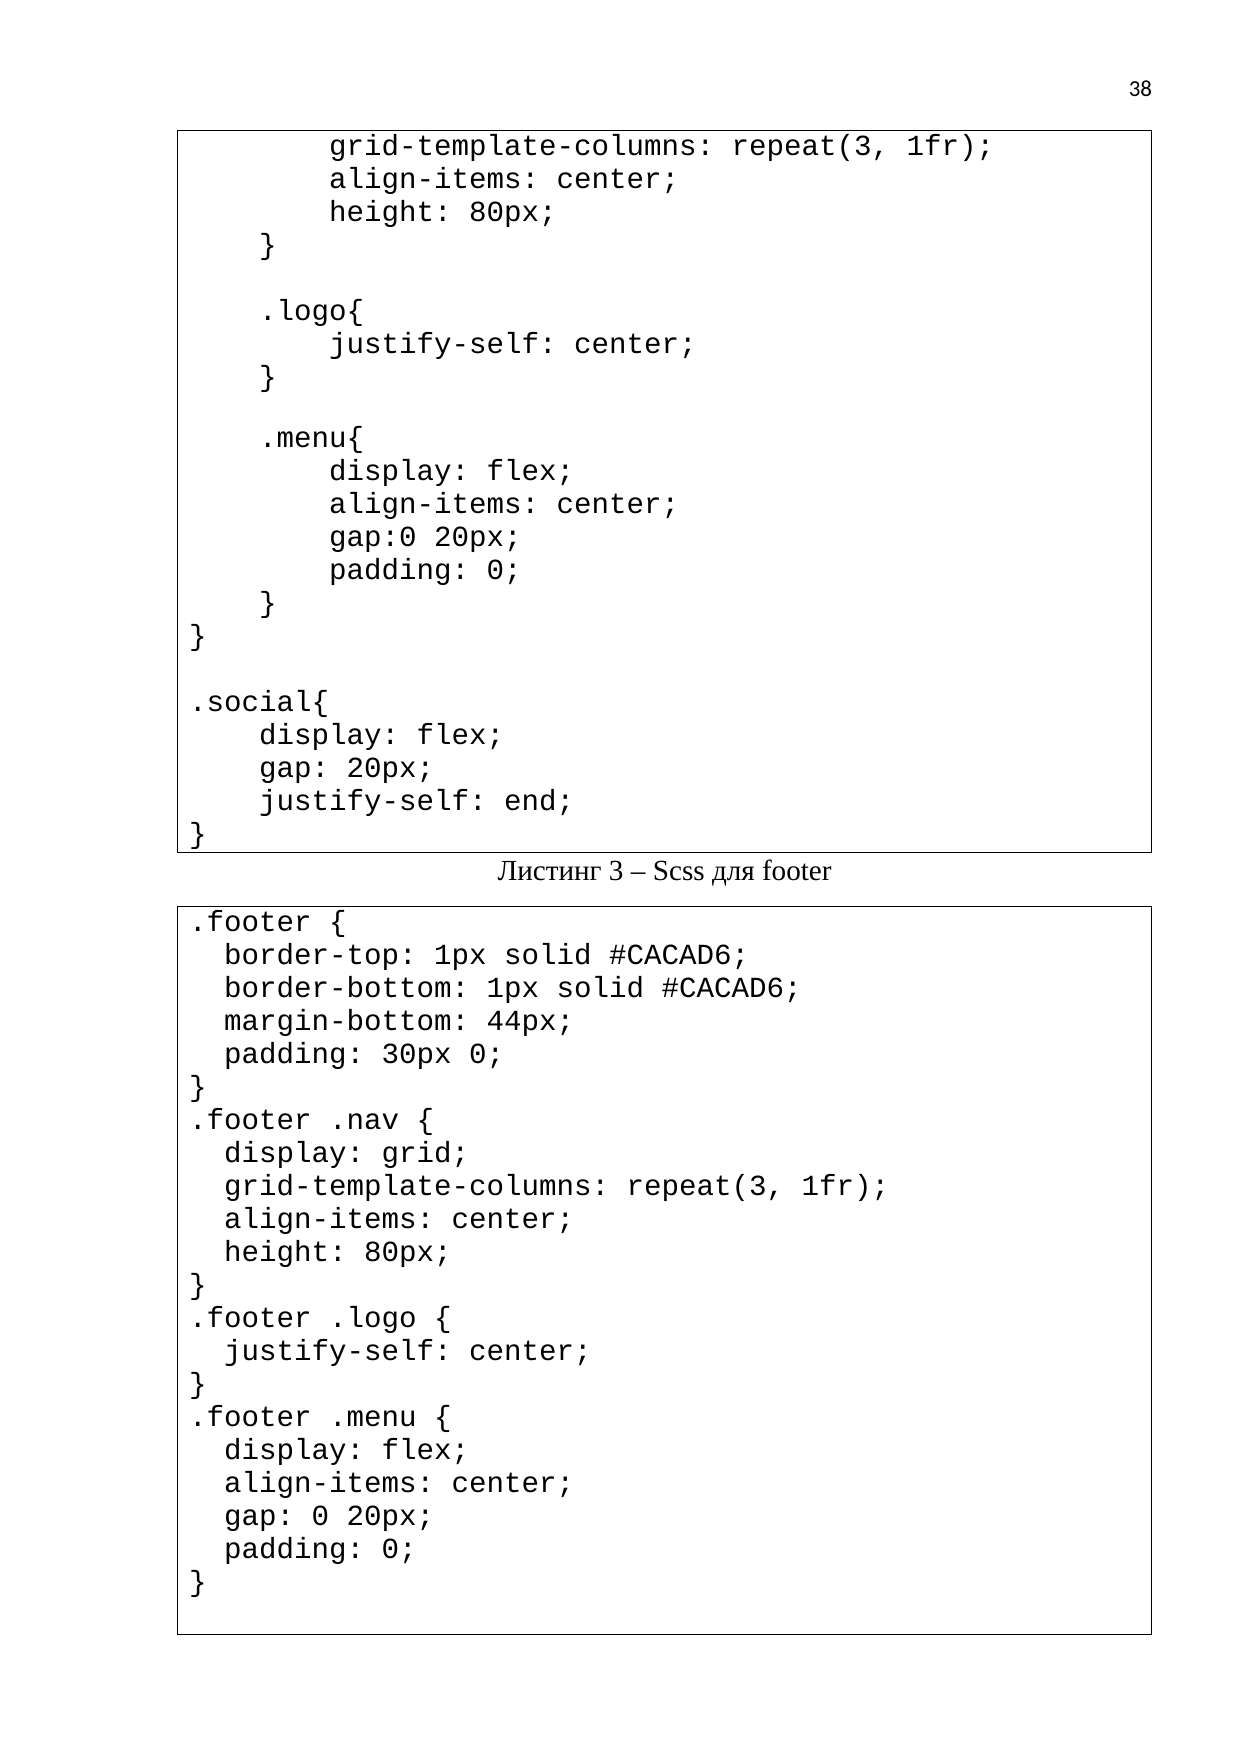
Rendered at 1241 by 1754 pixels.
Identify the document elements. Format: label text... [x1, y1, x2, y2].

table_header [178, 131, 1151, 852]
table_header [178, 907, 1151, 1634]
text Листинг 3 – Scss для footer [177, 853, 1152, 887]
